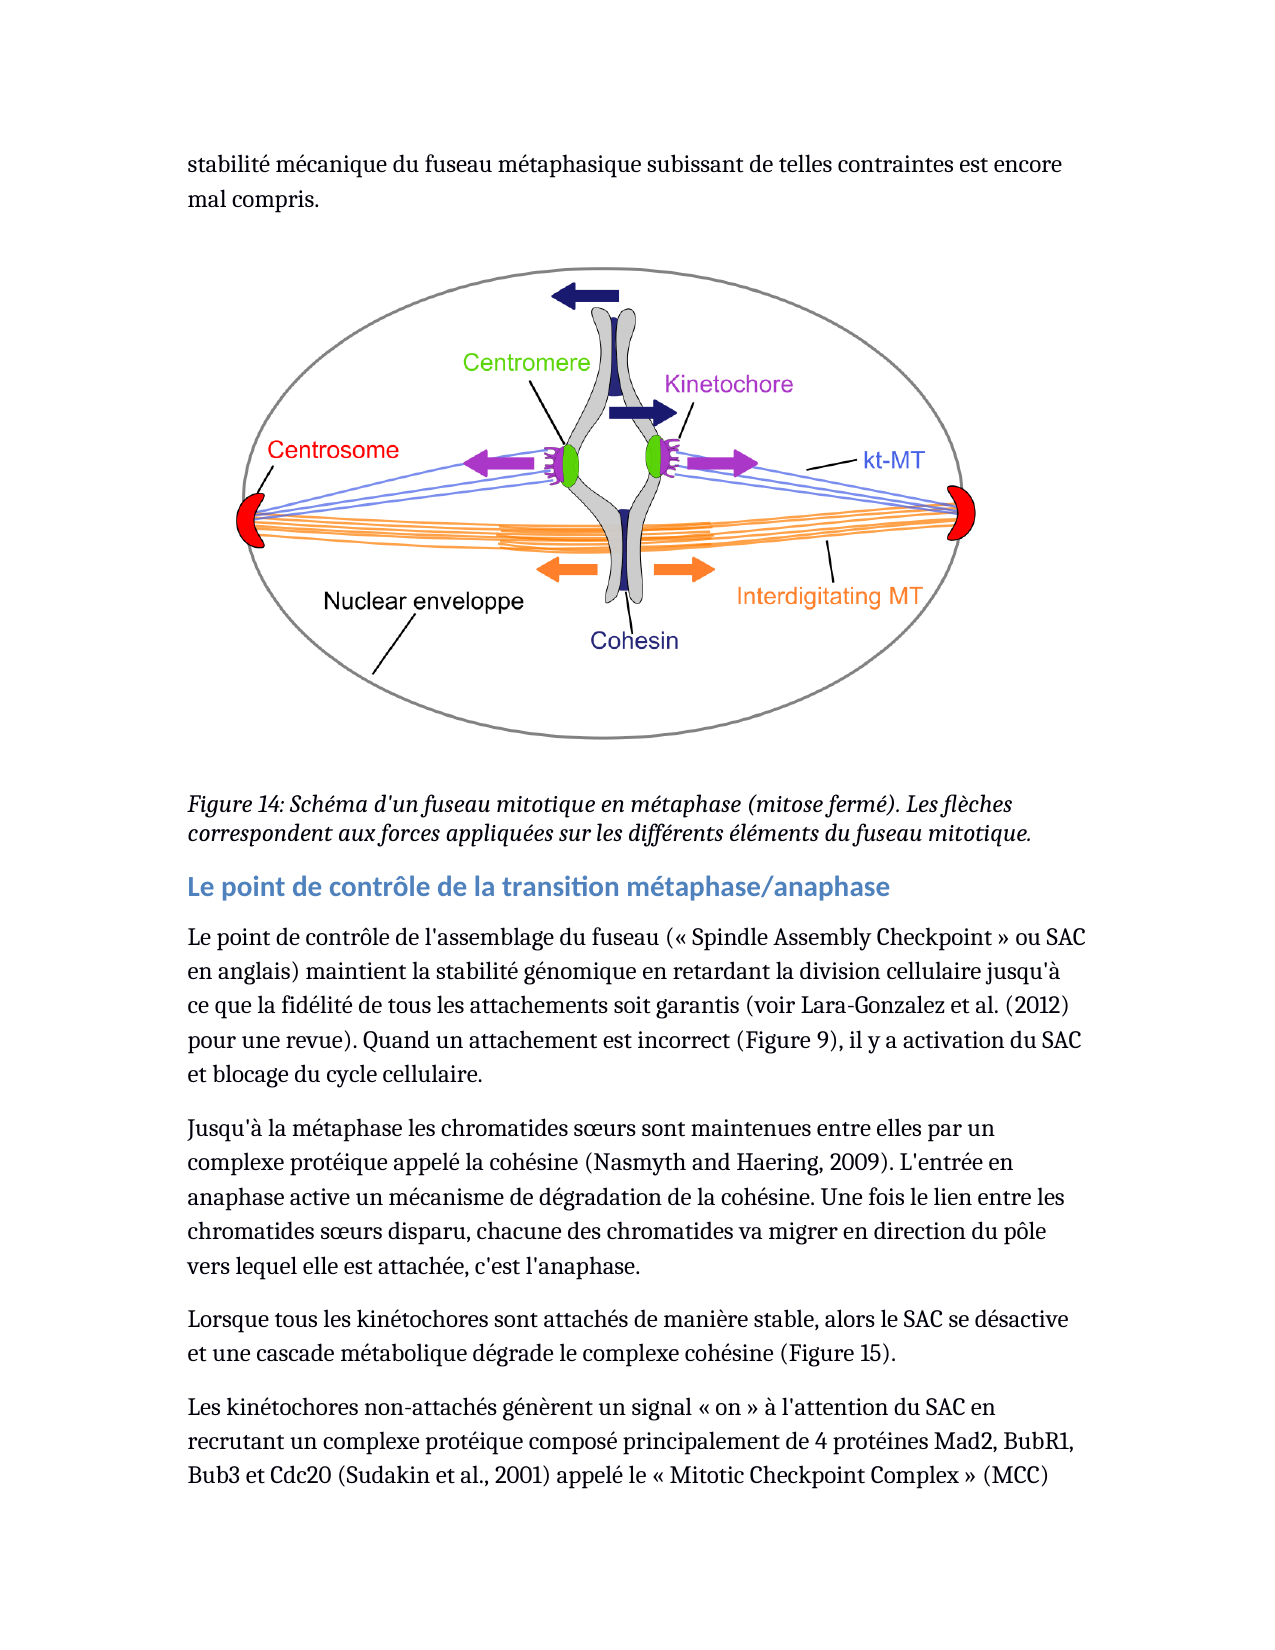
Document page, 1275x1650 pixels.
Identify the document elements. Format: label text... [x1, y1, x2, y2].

text Le point de contrôle de l'assemblage du fuseau (« Spindle Assembly Checkpoint » ou SAC en anglais) maintient la stabilité génomique en retardant la division cellulaire jusqu'à ce que la fidélité de tous les attachements soit garantis (voir Lara-Gonzalez et al. (2012) pour une revue). Quand un attachement est incorrect (Figure 9), il y a activation du SAC et blocage du cycle cellulaire. [187, 922, 1087, 1089]
text Figure 14: Schéma d'un fuseau mitotique en métaphase (mitose fermé). Les flèches correspondent aux forces appliquées sur les différents éléments du fuseau mitotique. [187, 790, 1087, 847]
text Lorsque tous les kinétochores sont attachés de manière stable, alors le SAC se désactive et une cascade métabolique dégrade le complexe cohésine (Figure 15). [187, 1305, 1087, 1368]
subtitle Le point de contrôle de la transition métaphase/anaphase [187, 868, 1087, 904]
text Jusqu'à la métaphase les chromatides sœurs sont maintenues entre elles par un complexe protéique appelé la cohésine (Nasmyth and Haering, 2009). L'entrée en anaphase active un mécanisme de dégradation de la cohésine. Une fois le lien entre les chromatides sœurs disparu, chacune des chromatides va migrer en direction du pôle vers lequel elle est attachée, c'est l'anaphase. [187, 1114, 1087, 1280]
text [187, 150, 1087, 213]
picture [206, 237, 1005, 769]
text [187, 1392, 1087, 1490]
